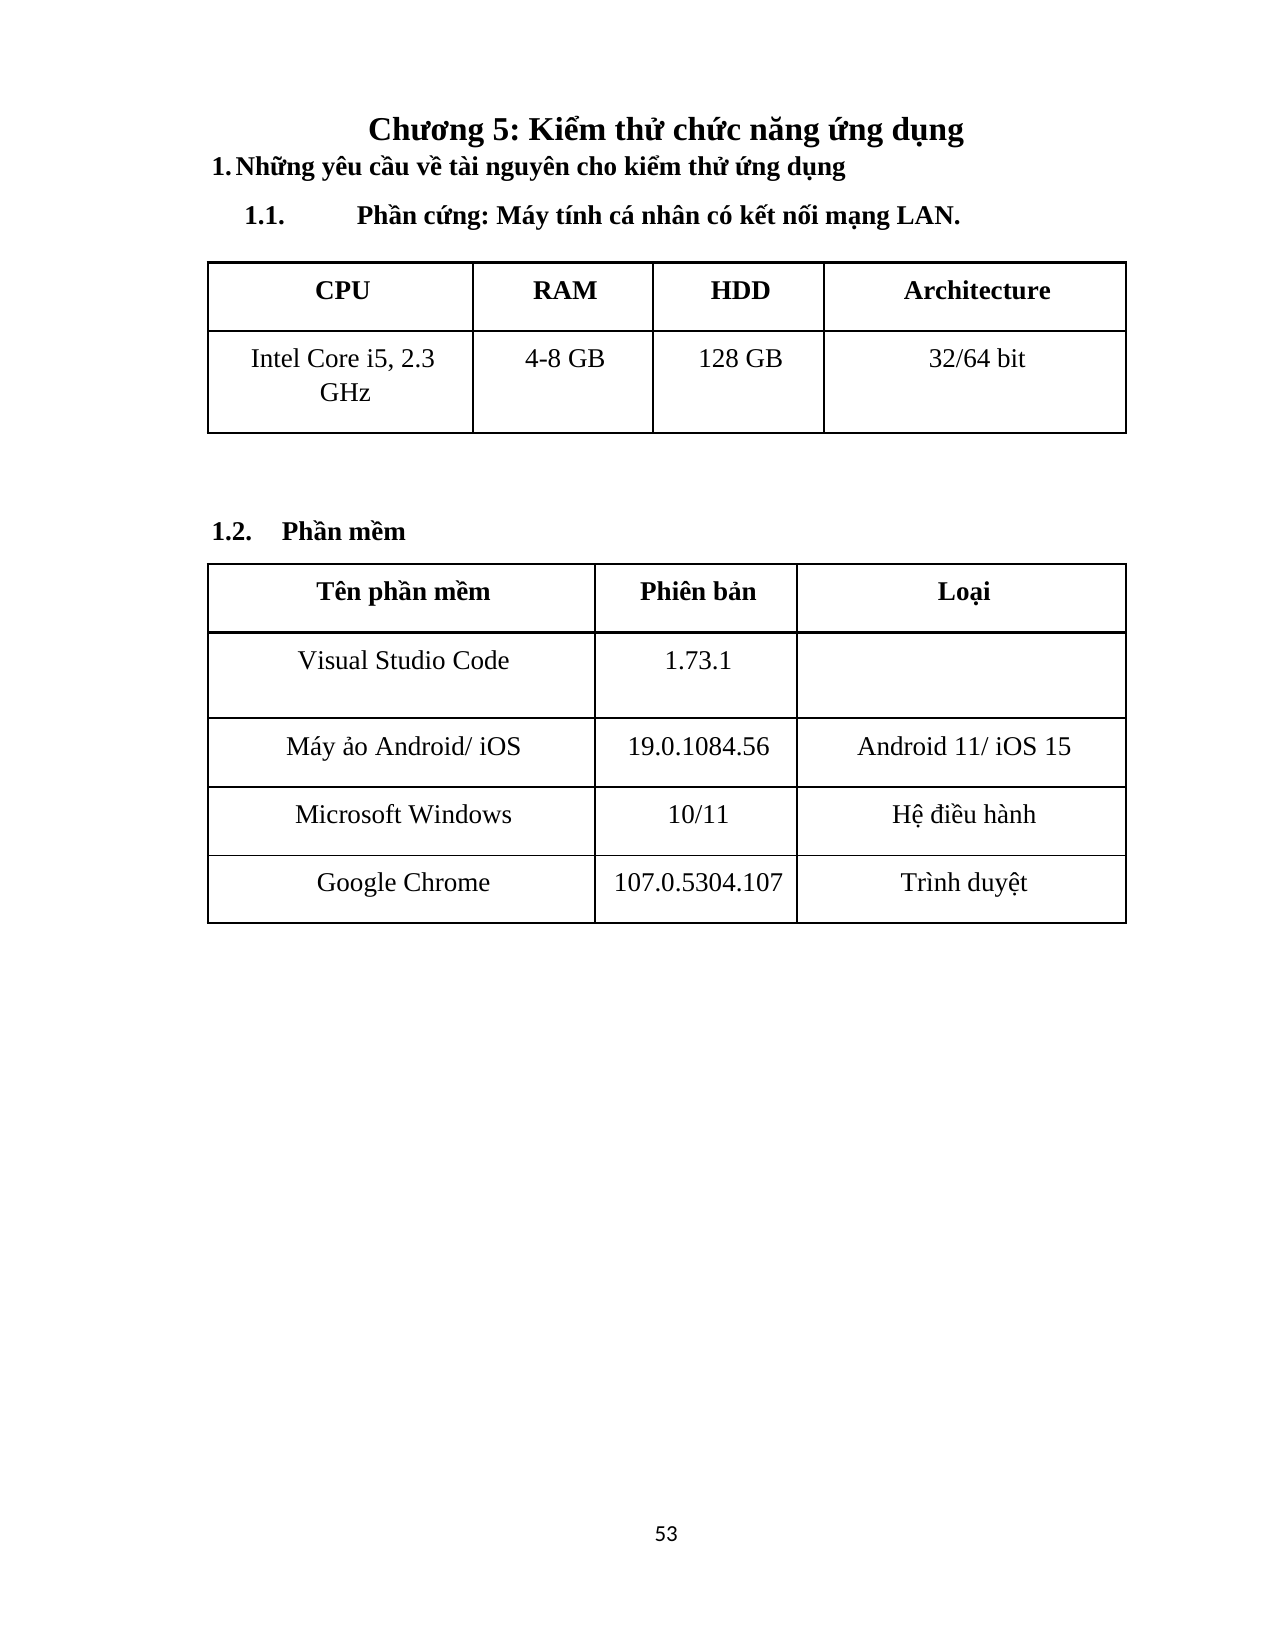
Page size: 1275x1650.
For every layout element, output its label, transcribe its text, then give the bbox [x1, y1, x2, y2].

table_cell Máy ảo Android/ iOS [209, 719, 594, 786]
table_cell Android 11/ iOS 15 [798, 719, 1125, 786]
table_header RAM [474, 264, 652, 330]
table_cell 107.0.5304.107 [596, 856, 796, 922]
subtitle 1.1. Phần cứng: Máy tính cá nhân có kết nối mạng LAN. [244, 199, 1125, 230]
table_cell Trình duyệt [798, 856, 1125, 922]
table_header HDD [654, 264, 823, 330]
table_cell Intel Core i5, 2.3 GHz [209, 332, 472, 432]
table_cell 128 GB [654, 332, 823, 432]
table_header Architecture [825, 264, 1125, 330]
table_cell Microsoft Windows [209, 788, 594, 854]
table_cell Visual Studio Code [209, 634, 594, 717]
table_cell Google Chrome [209, 856, 594, 922]
table_cell 10/11 [596, 788, 796, 854]
subtitle Chương 5: Kiểm thử chức năng ứng dụng [160, 109, 1172, 147]
subtitle 1. Những yêu cầu về tài nguyên cho kiểm thử ứng dụng [211, 151, 1125, 182]
table_cell [798, 634, 1125, 717]
table_cell 32/64 bit [825, 332, 1125, 432]
subtitle 1.2. Phần mềm [211, 514, 1125, 546]
table_cell 4-8 GB [474, 332, 652, 432]
table_cell 19.0.1084.56 [596, 719, 796, 786]
table_cell Hệ điều hành [798, 788, 1125, 854]
table_header Loại [798, 565, 1125, 631]
table_cell 1.73.1 [596, 634, 796, 717]
table_header Phiên bản [596, 565, 796, 631]
table_header Tên phần mềm [209, 565, 594, 631]
table_header CPU [209, 264, 472, 330]
